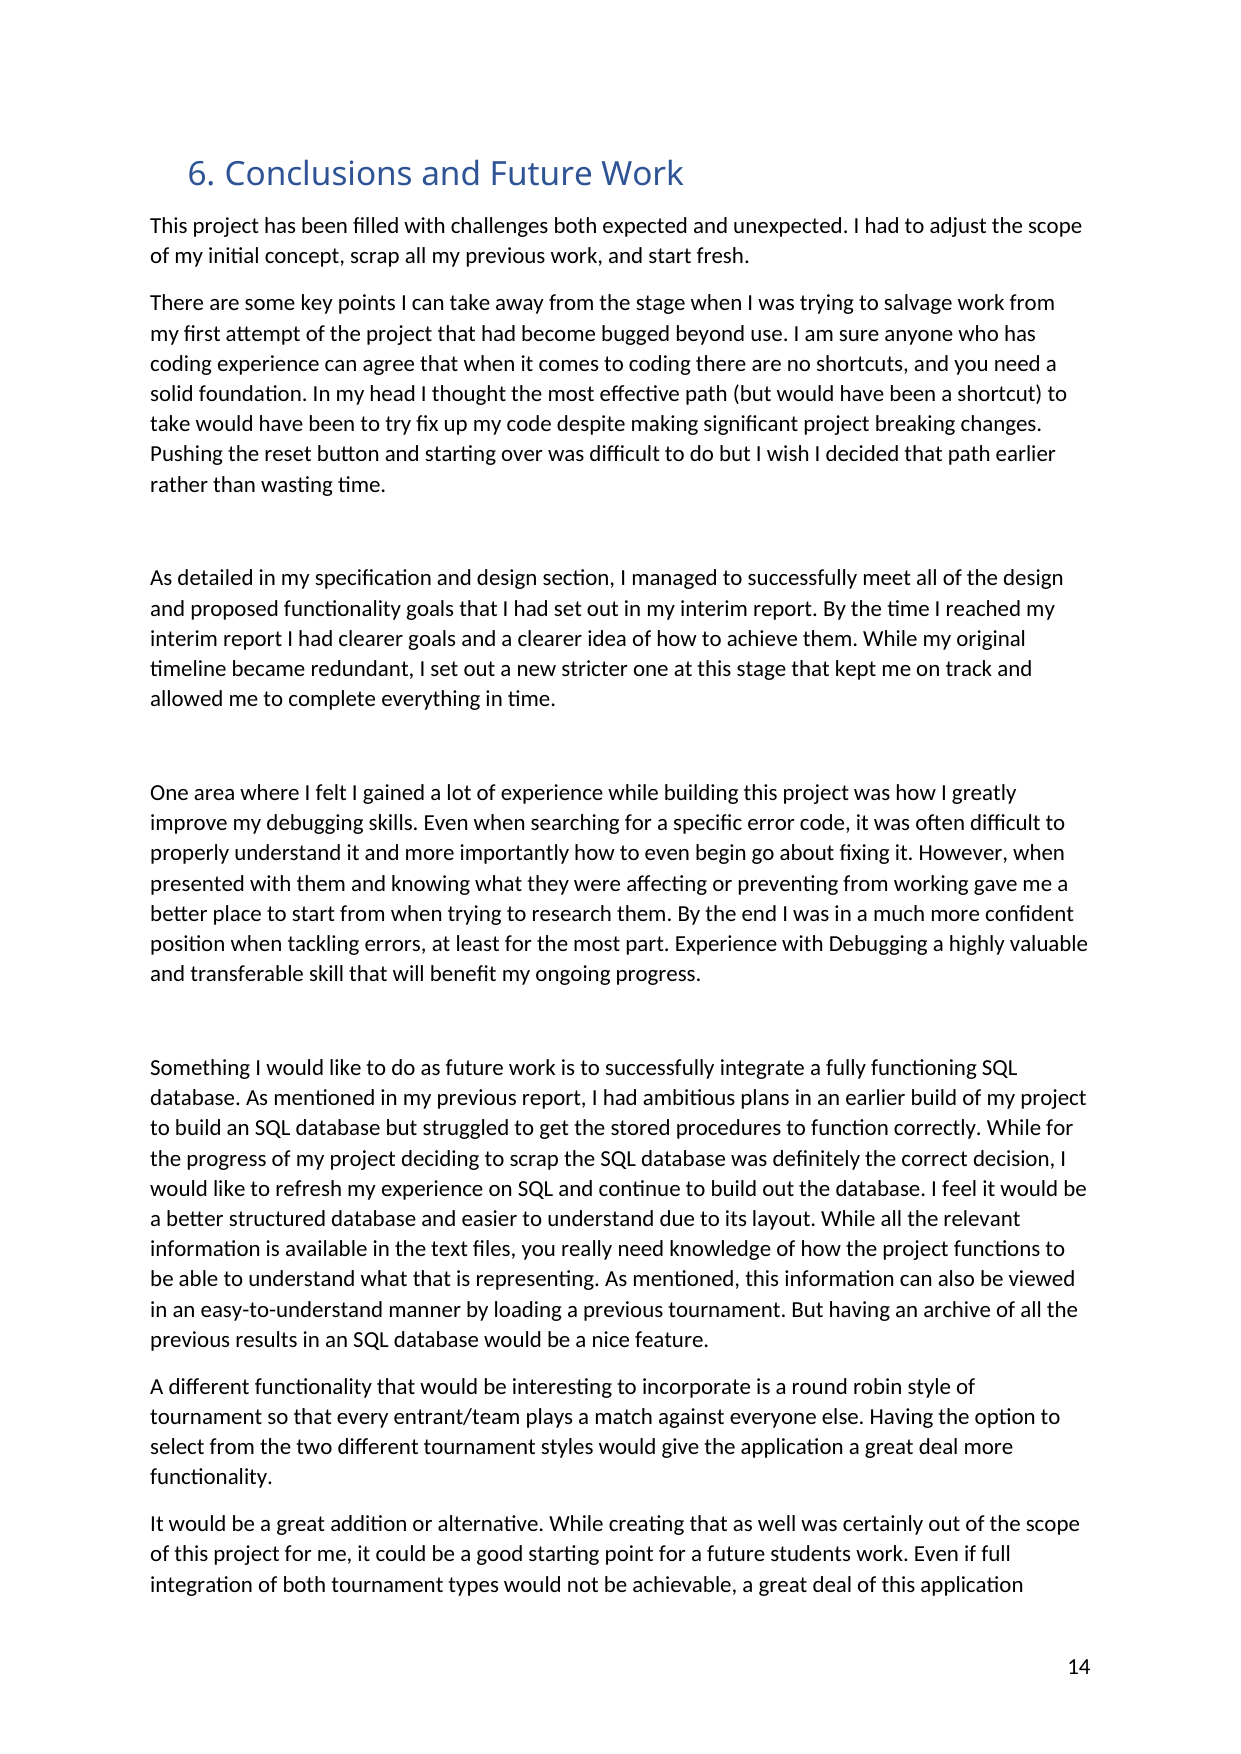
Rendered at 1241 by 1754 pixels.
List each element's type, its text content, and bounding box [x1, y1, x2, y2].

text As detailed in my specification and design section, I managed to successfully meet all of the design and proposed functionality goals that I had set out in my interim report. By the time I reached my interim report I had clearer goals and a clearer idea of how to achieve them. While my original timeline became redundant, I set out a new stricter one at this stage that kept me on track and allowed me to complete everything in time. [150, 563, 1090, 712]
text One area where I felt I gained a lot of experience while building this project was how I greatly improve my debugging skills. Even when searching for a specific error code, it was often difficult to properly understand it and more importantly how to even begin go about fixing it. However, when presented with them and knowing what they were affecting or preventing from working gave me a better place to start from when trying to research them. By the end I was in a much more confident position when tackling errors, at least for the most part. Experience with Debugging a highly valuable and transferable skill that will benefit my ongoing progress. [150, 778, 1090, 987]
text This project has been filled with challenges both expected and unexpected. I had to adjust the scope of my initial concept, scrap all my previous work, and start fresh. [150, 211, 1090, 270]
text There are some key points I can take away from the stage when I was trying to salvage work from my first attempt of the project that had become bugged beyond use. I am sure anyone who has coding experience can agree that when it comes to coding there are no shortcuts, and you need a solid foundation. In my head I thought the most effective path (but would have been a shortcut) to take would have been to try fix up my code despite making significant project breaking changes. Pushing the reset button and starting over was difficult to do but I wish I decided that path earlier rather than wasting time. [150, 288, 1090, 498]
text A different functionality that would be interesting to incorporate is a round robin style of tournament so that every entrant/team plays a match against everyone else. Having the option to select from the two different tournament styles would give the application a great deal more functionality. [150, 1372, 1090, 1491]
subtitle Conclusions and Future Work [187, 150, 1090, 195]
text Something I would like to do as future work is to successfully integrate a fully functioning SQL database. As mentioned in my previous report, I had ambitious plans in an earlier build of my project to build an SQL database but struggled to get the stored procedures to function correctly. While for the progress of my project deciding to scrap the SQL database was definitely the correct decision, I would like to refresh my experience on SQL and continue to build out the database. I feel it would be a better structured database and easier to understand due to its layout. While all the relevant information is available in the text files, you really need knowledge of how the project functions to be able to understand what that is representing. As mentioned, this information can also be viewed in an easy-to-understand manner by loading a previous tournament. But having an archive of all the previous results in an SQL database would be a nice feature. [150, 1053, 1090, 1353]
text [150, 1509, 1090, 1598]
